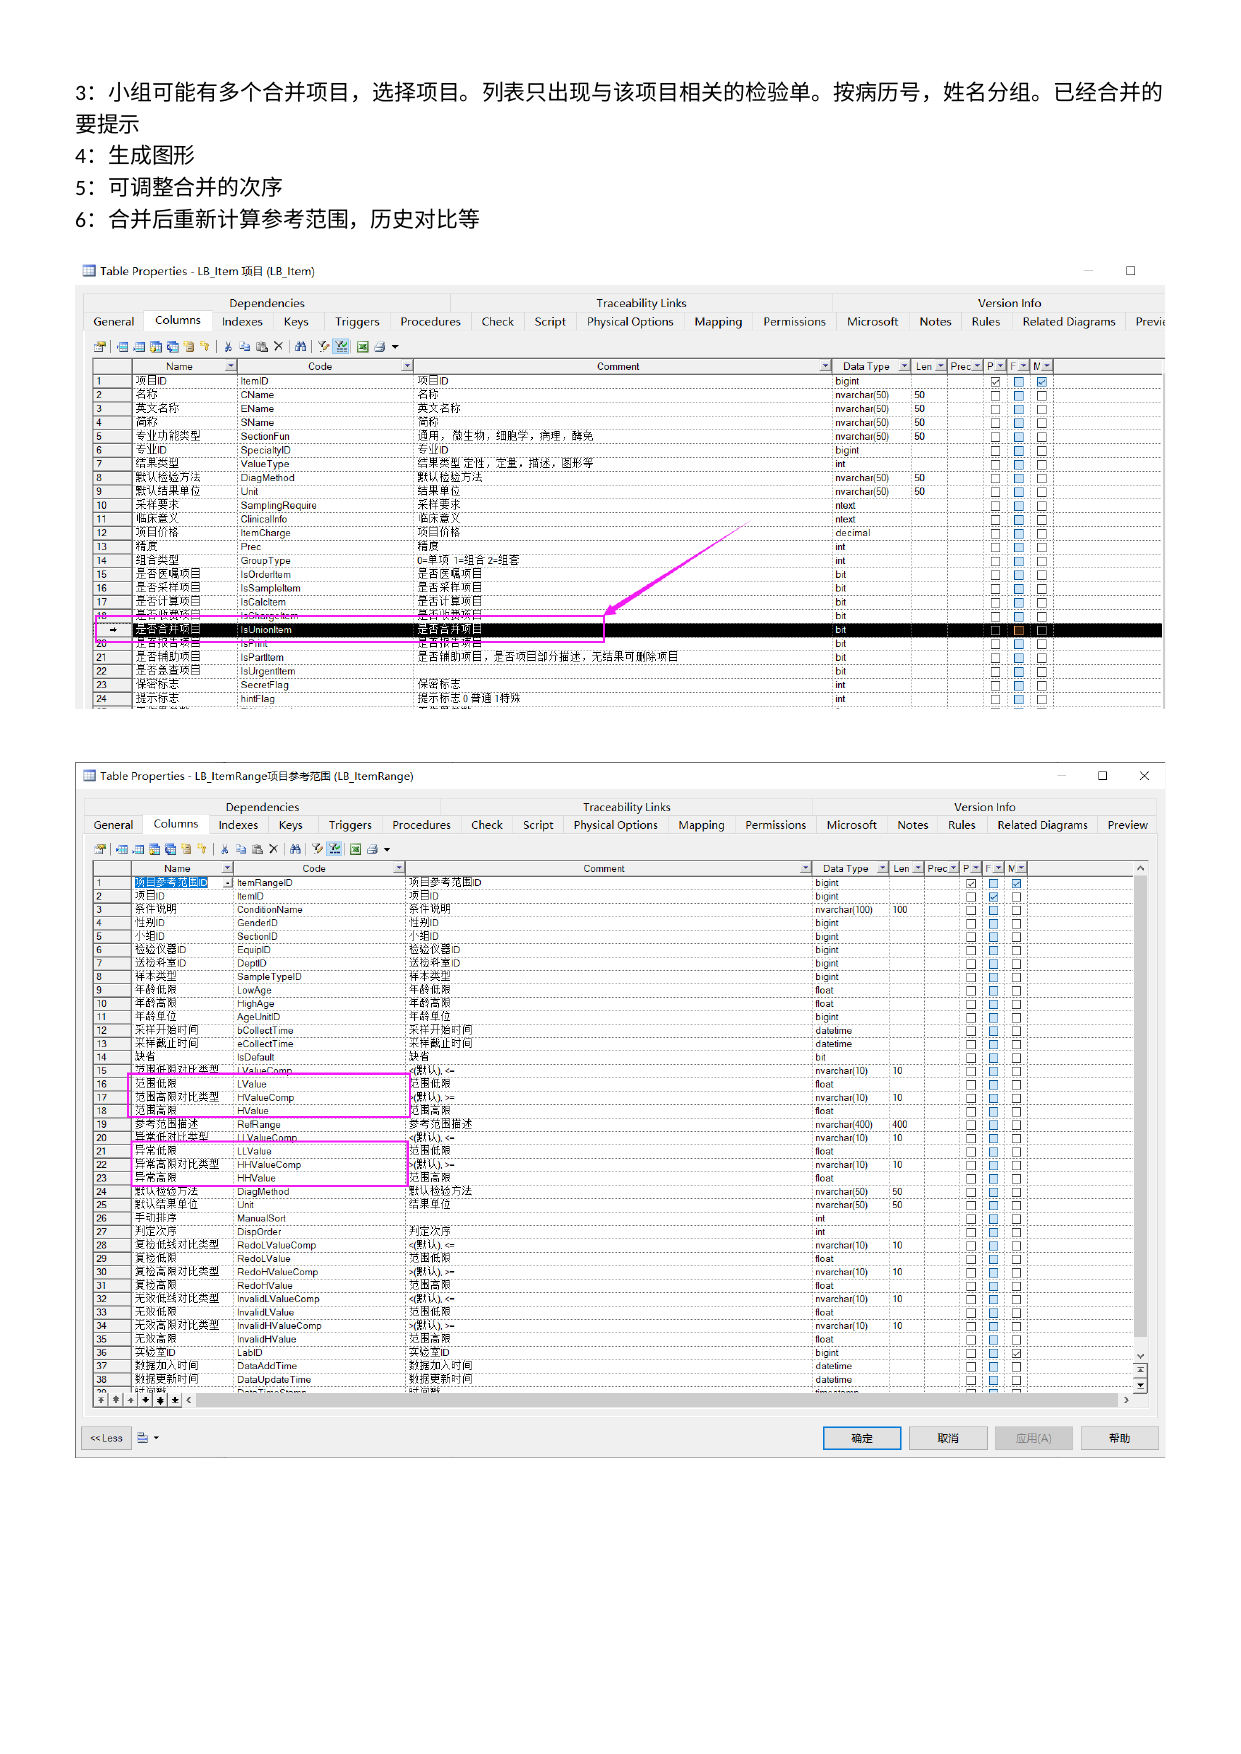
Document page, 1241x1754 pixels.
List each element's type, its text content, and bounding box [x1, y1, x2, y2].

text 3：小组可能有多个合并项目，选择项目。列表只出现与该项目相关的检验单。按病历号，姓名分组。已经合并的要提示 [75, 75, 1165, 138]
text 6：合并后重新计算参考范围，历史对比等 [75, 202, 1165, 233]
text 5：可调整合并的次序 [75, 170, 1165, 202]
text 4：生成图形 [75, 138, 1165, 170]
picture [75, 260, 1166, 709]
picture [75, 762, 1166, 1458]
